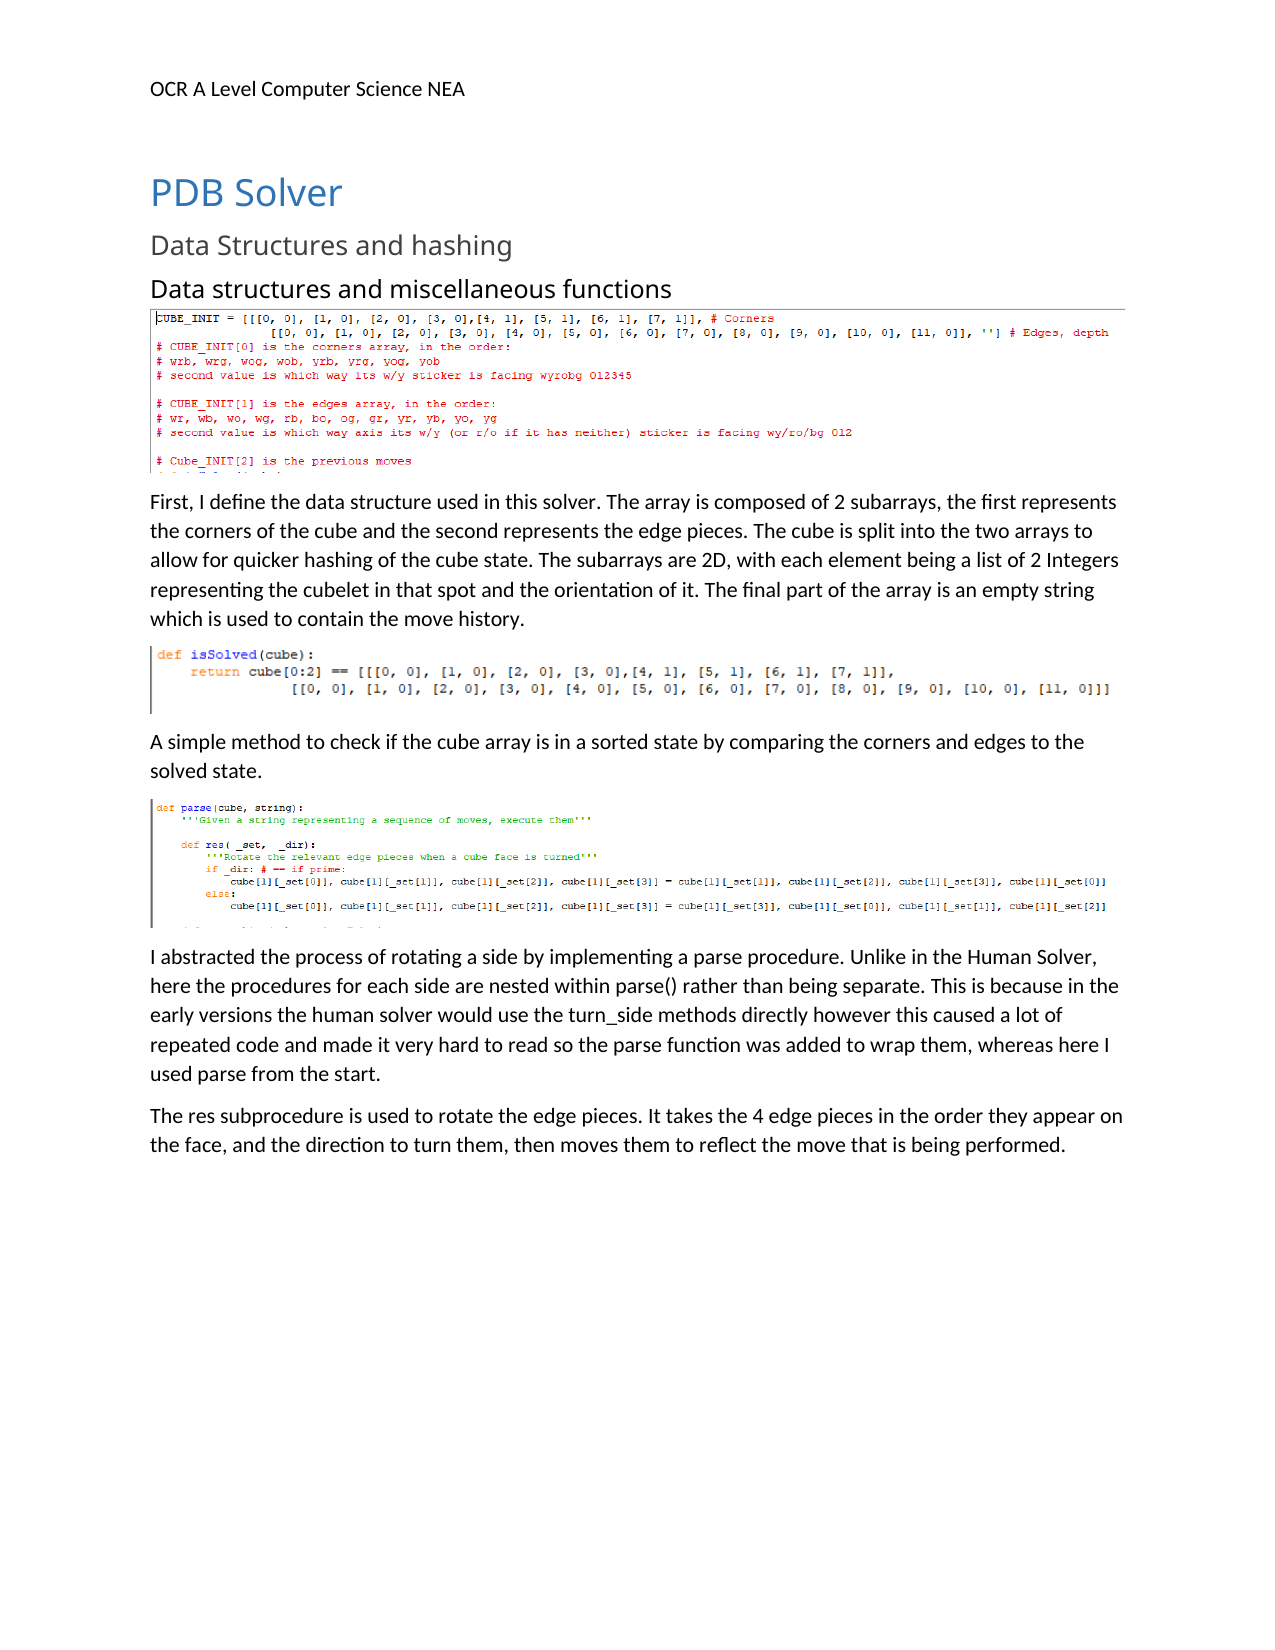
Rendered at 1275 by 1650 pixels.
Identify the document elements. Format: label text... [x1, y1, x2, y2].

text I abstracted the process of rotating a side by implementing a parse procedure. Unlike in the Human Solver, here the procedures for each side are nested within parse() rather than being separate. This is because in the early versions the human solver would use the turn_side methods directly however this caused a lot of repeated code and made it very hard to read so the parse function was added to wrap them, whereas here I used parse from the start. [150, 943, 1125, 1087]
subtitle PDB Solver [150, 167, 1125, 218]
text A simple method to check if the cube array is in a sorted state by comparing the corners and edges to the solved state. [150, 728, 1125, 784]
subtitle Data Structures and hashing [150, 226, 1125, 263]
text The res subprocedure is used to rotate the edge pieces. It takes the 4 edge pieces in the order they appear on the face, and the direction to turn them, then moves them to reflect the move that is being performed. [150, 1102, 1125, 1158]
subtitle Data structures and miscellaneous functions [150, 271, 1125, 305]
text First, I define the data structure used in this solver. The array is composed of 2 subarrays, the first represents the corners of the cube and the second represents the edge pieces. The cube is split into the two arrays to allow for quicker hashing of the cube state. The subarrays are 2D, with each element being a list of 2 Integers representing the cubelet in that spot and the orientation of it. The final part of the array is an empty string which is used to contain the move history. [150, 488, 1125, 632]
picture [150, 799, 1125, 928]
picture [150, 308, 1125, 473]
picture [150, 646, 1125, 714]
